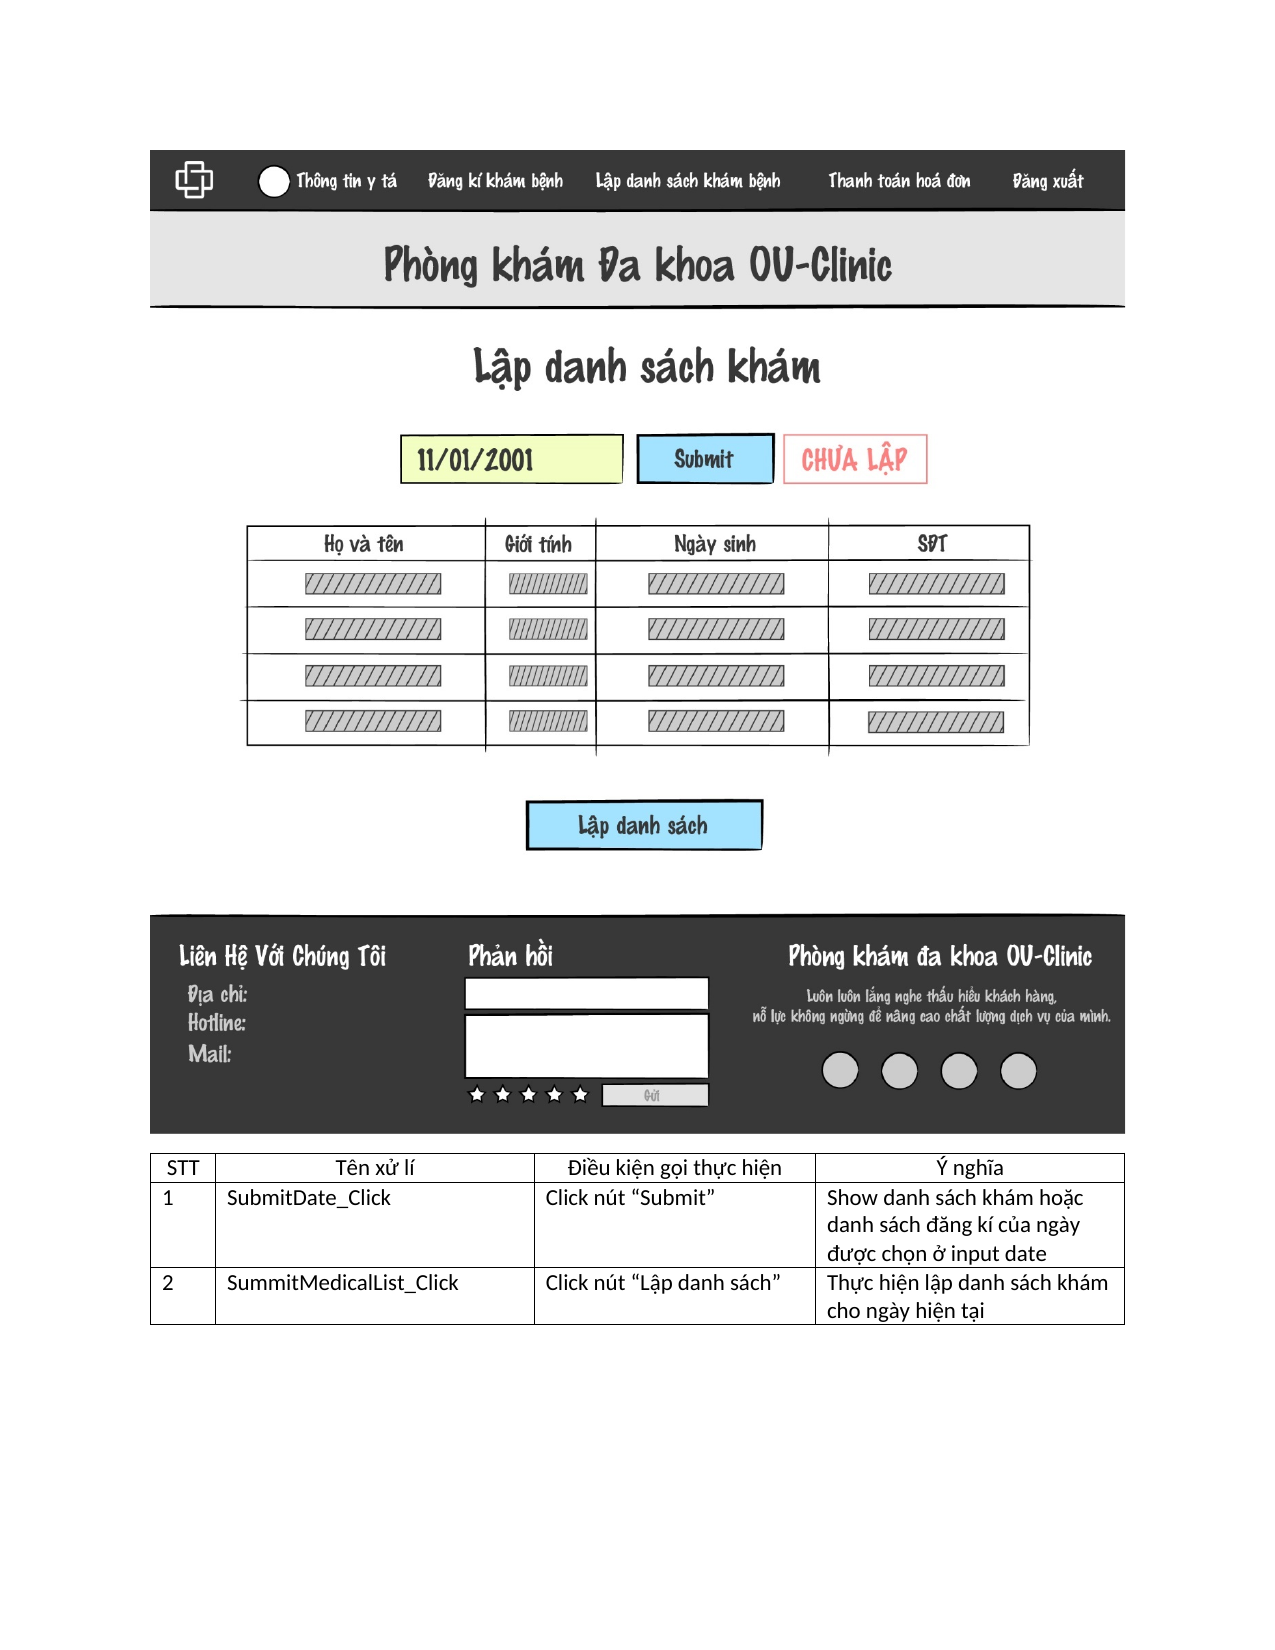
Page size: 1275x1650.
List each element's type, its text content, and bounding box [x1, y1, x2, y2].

table_cell Show danh sách khám hoặc danh sách đăng kí của ngày được chọn ở input date [816, 1183, 1124, 1267]
table_header STT [151, 1154, 215, 1182]
table_header Tên xử lí [216, 1154, 534, 1182]
table_cell SummitMedicalList_Click [216, 1268, 534, 1324]
table_cell SubmitDate_Click [216, 1183, 534, 1267]
table_header Điều kiện gọi thực hiện [535, 1154, 815, 1182]
table_cell Click nút “Lập danh sách” [535, 1268, 815, 1324]
table_cell Click nút “Submit” [535, 1183, 815, 1267]
table_cell 1 [151, 1183, 215, 1267]
table_cell Thực hiện lập danh sách khám cho ngày hiện tại [816, 1268, 1124, 1324]
table_cell 2 [151, 1268, 215, 1324]
picture [150, 150, 1125, 1134]
table_header Ý nghĩa [816, 1154, 1124, 1182]
